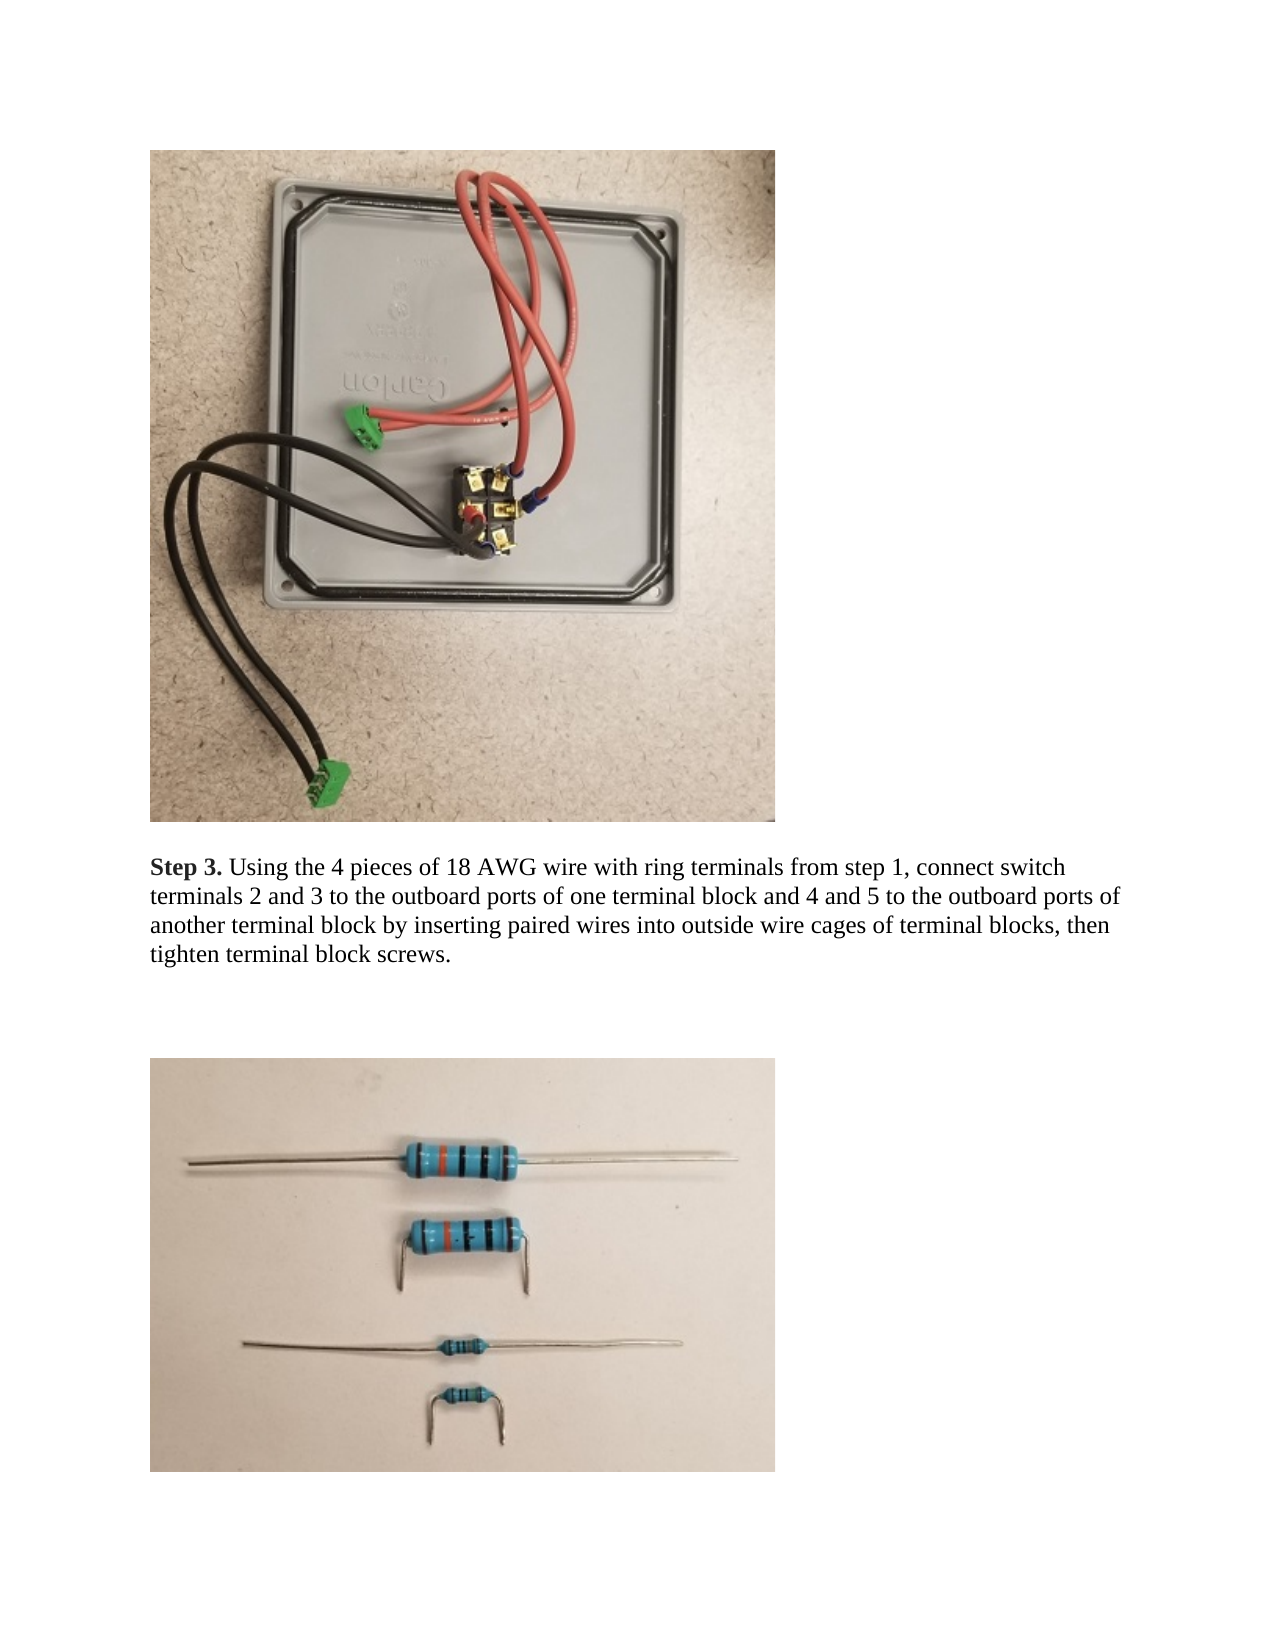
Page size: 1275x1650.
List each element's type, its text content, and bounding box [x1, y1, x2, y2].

picture [150, 1058, 775, 1472]
picture [150, 150, 775, 822]
text Step 3. Using the 4 pieces of 18 AWG wire with ring terminals from step 1, connect switch terminals 2 and 3 to the outboard ports of one terminal block and 4 and 5 to the outboard ports of another terminal block by inserting paired wires into outside wire cages of terminal blocks, then tighten terminal block screws. [150, 852, 1125, 967]
